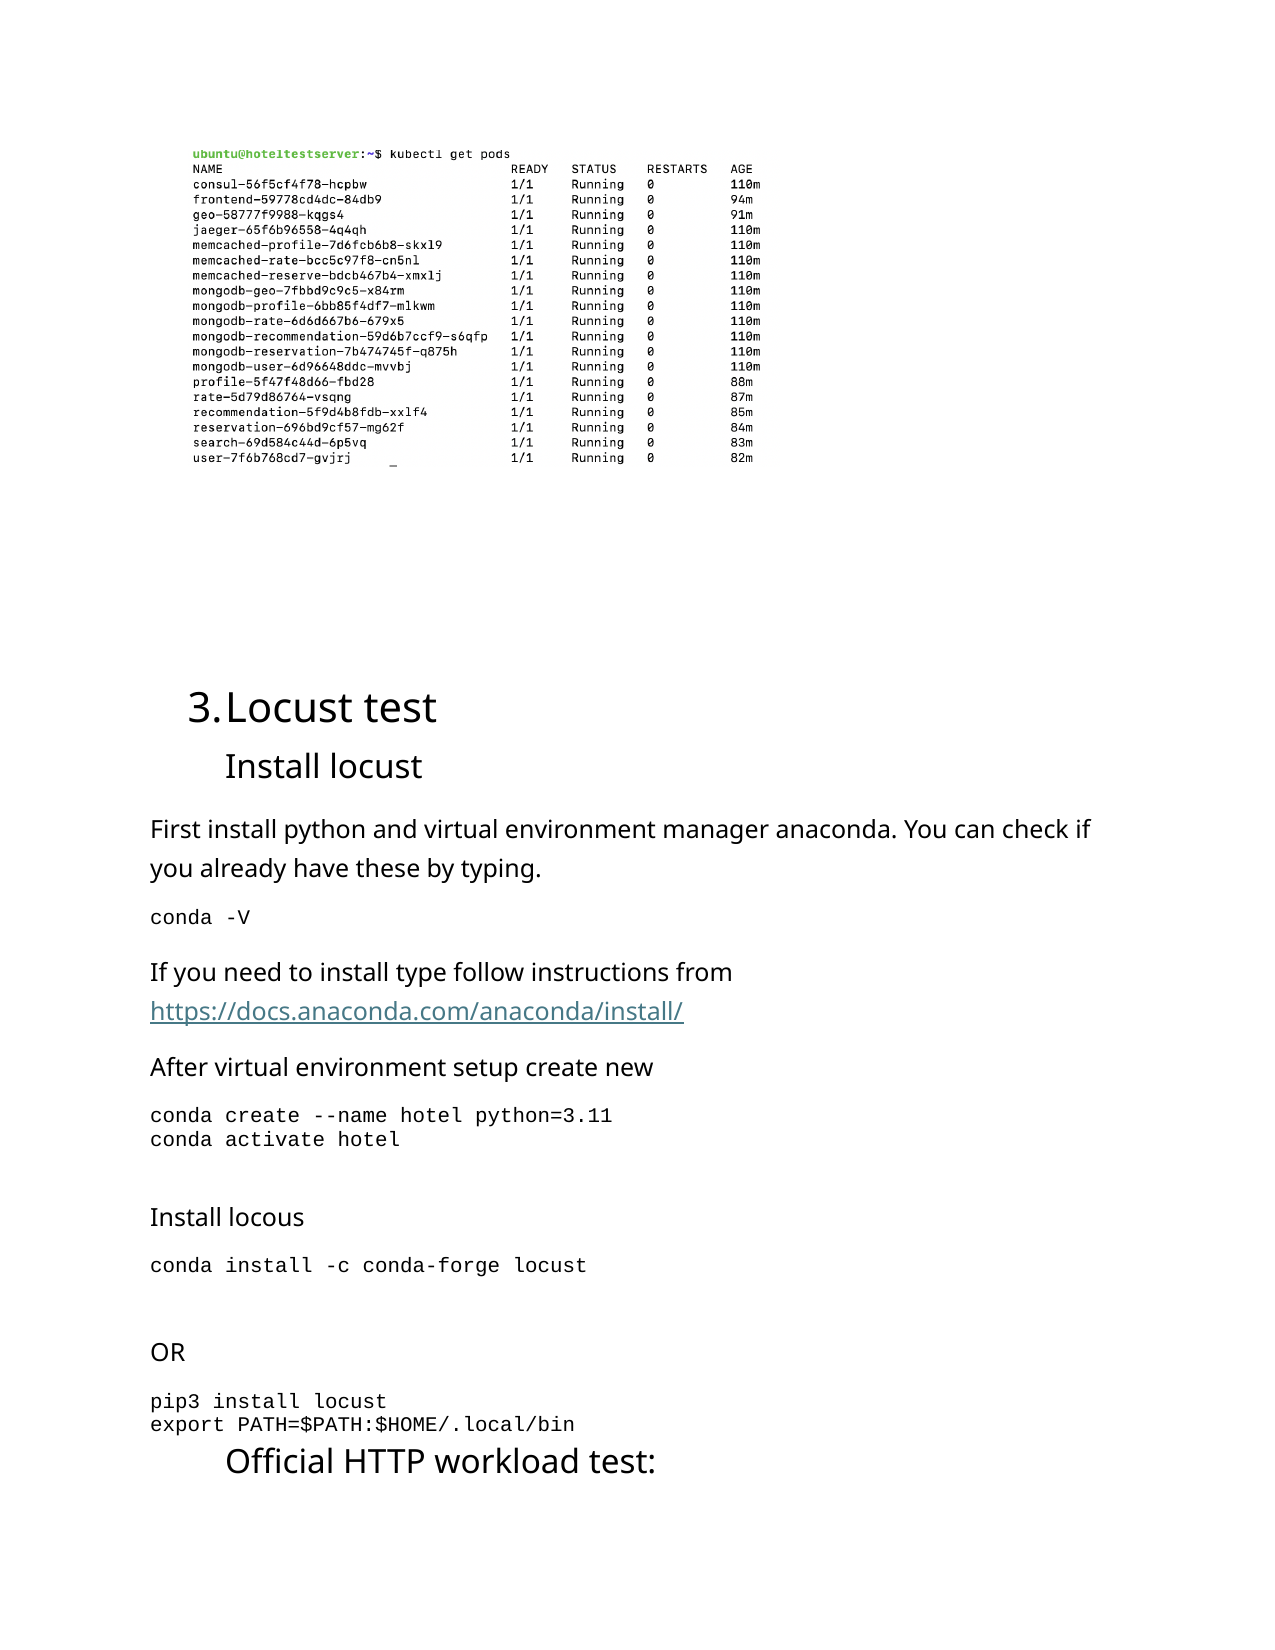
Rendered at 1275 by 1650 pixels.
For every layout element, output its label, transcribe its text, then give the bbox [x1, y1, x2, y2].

list Install locust [225, 743, 1125, 788]
text First install python and virtual environment manager anaconda. You can check if you already have these by typing. [150, 812, 1125, 885]
text conda activate hotel [150, 1129, 1125, 1152]
text OR [150, 1335, 1125, 1369]
text pip3 install locust [150, 1391, 1125, 1414]
text conda create --name hotel python=3.11 [150, 1105, 1125, 1129]
text export PATH=$PATH:$HOME/.local/bin [150, 1414, 1125, 1438]
picture [187, 150, 780, 467]
text If you need to install type follow instructions from https://docs.anaconda.com/anaconda/install/ [150, 954, 1125, 1027]
text conda install -c conda-forge locust [150, 1256, 1125, 1279]
text After virtual environment setup create new [150, 1049, 1125, 1083]
text Install locous [150, 1200, 1125, 1234]
list Locust test [187, 678, 1125, 735]
text conda -V [150, 907, 1125, 931]
list Official HTTP workload test: [225, 1438, 1125, 1483]
